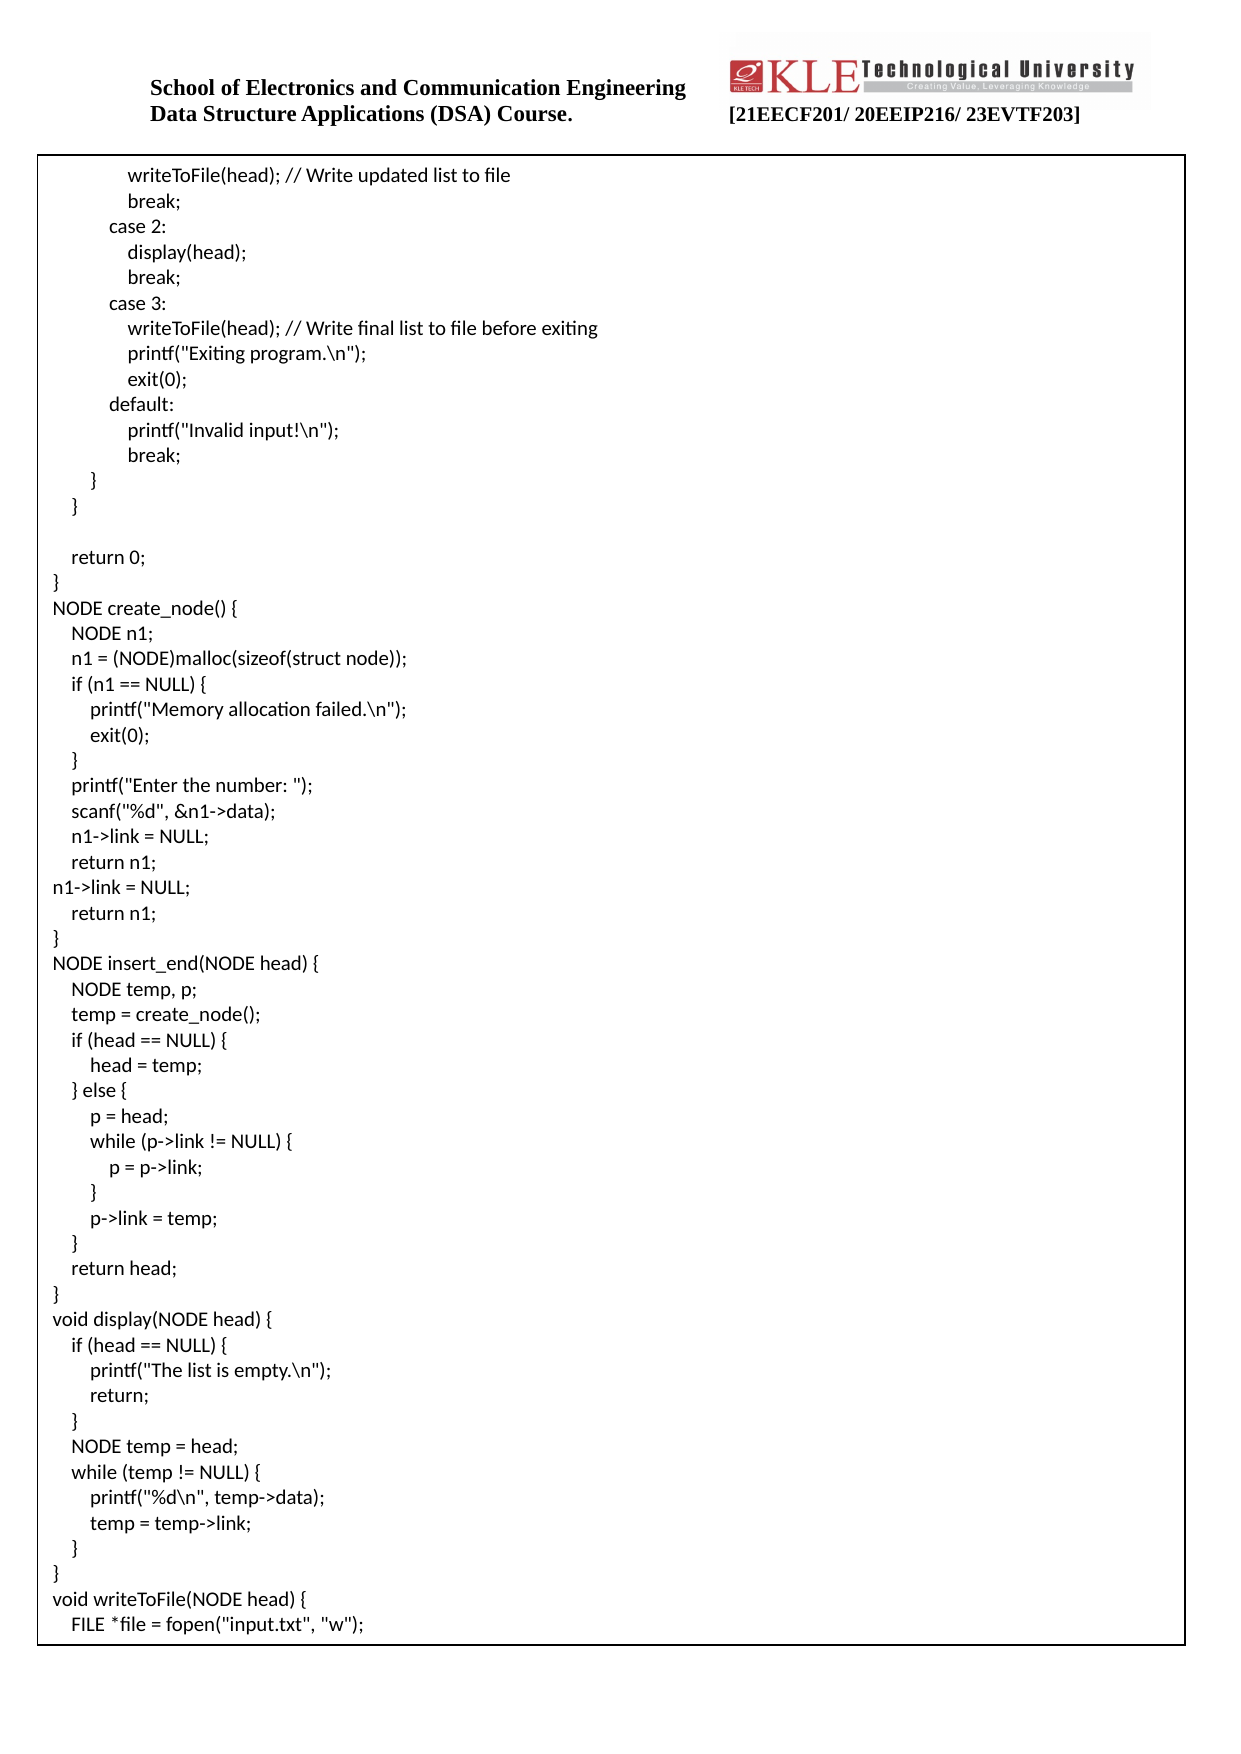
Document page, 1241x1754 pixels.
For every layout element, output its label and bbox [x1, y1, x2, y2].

picture [719, 32, 1151, 110]
